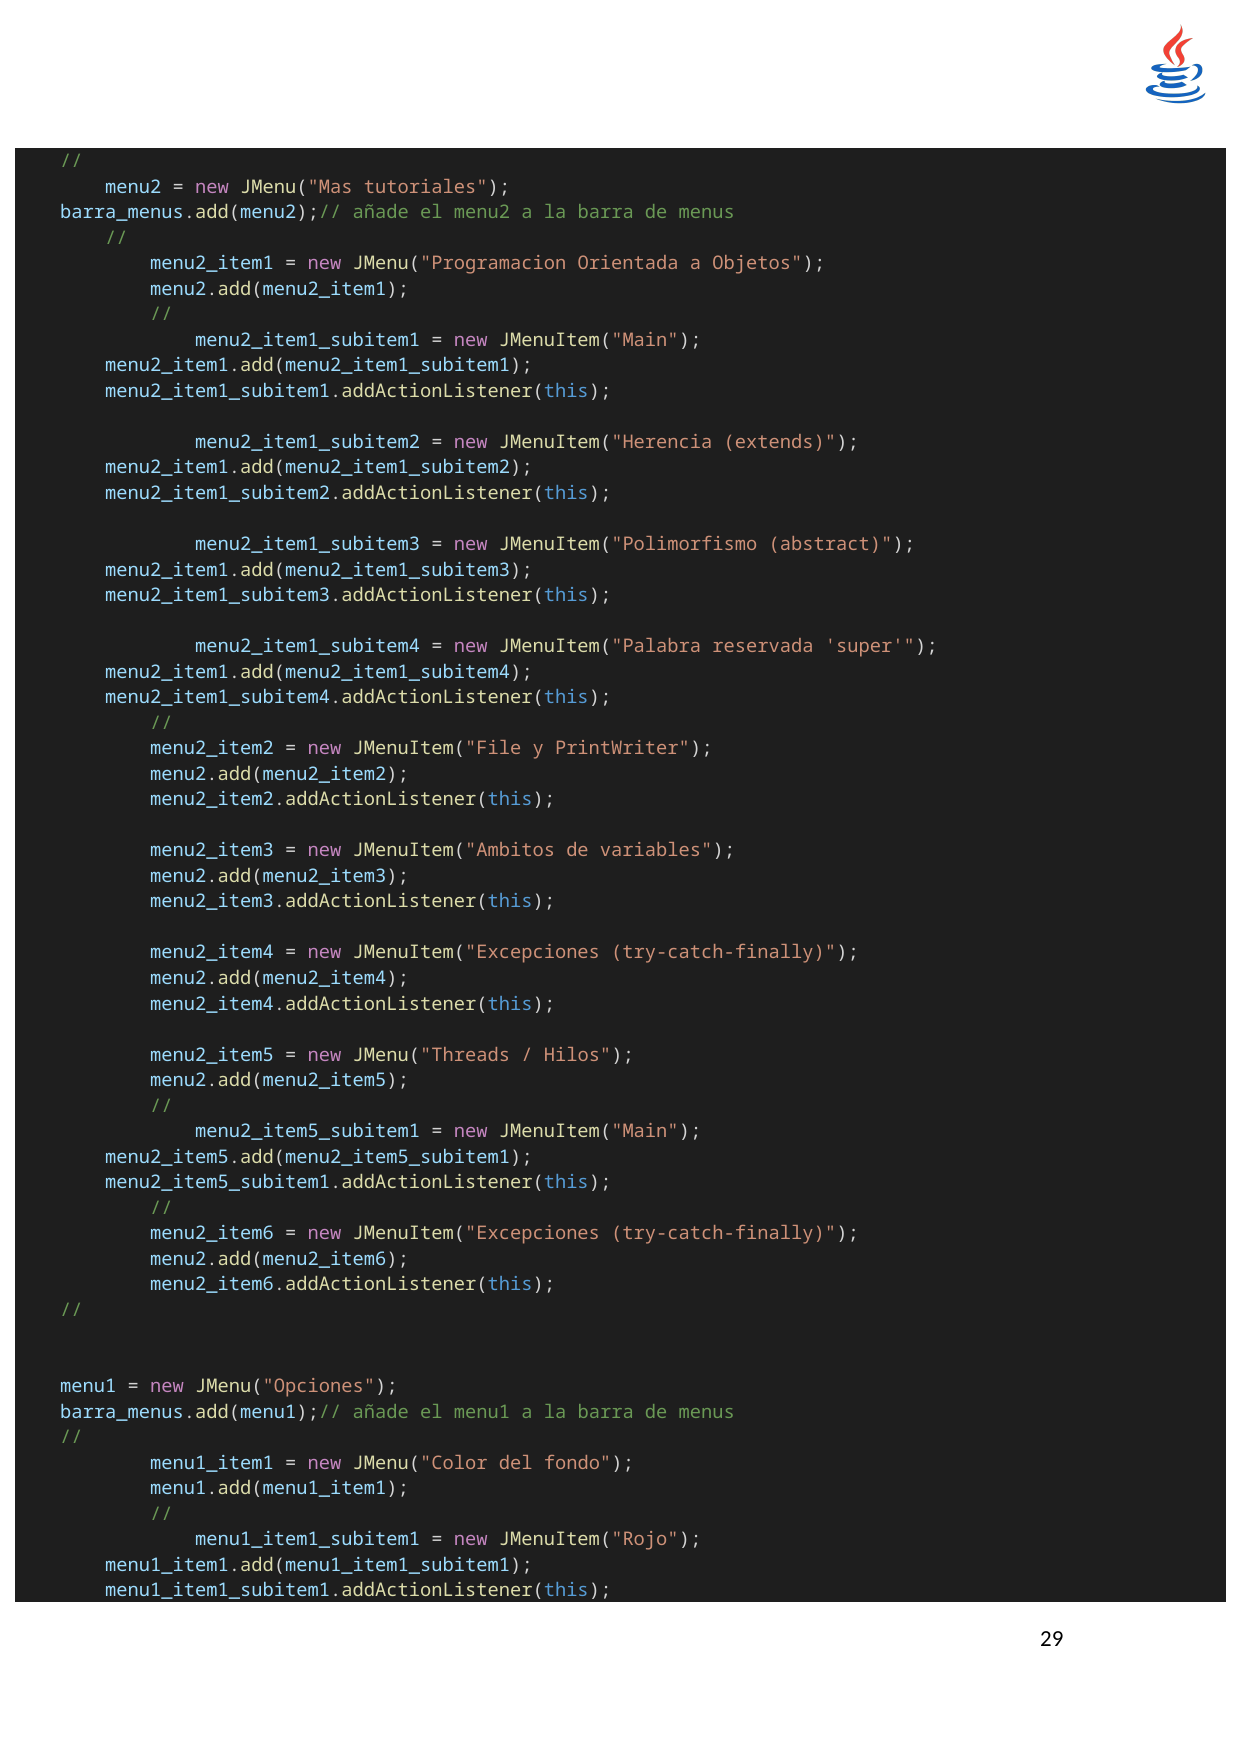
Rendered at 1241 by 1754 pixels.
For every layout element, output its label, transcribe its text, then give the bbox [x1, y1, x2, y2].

text // [15, 1092, 1226, 1117]
text // [15, 1296, 1226, 1322]
text menu2_item1_subitem2 = new JMenuItem("Herencia (extends)"); [15, 428, 1226, 454]
text // [15, 709, 1226, 734]
text menu1_item1 = new JMenu("Color del fondo"); [15, 1449, 1226, 1475]
text menu2_item2.addActionListener(this); [15, 786, 1226, 811]
text // [15, 1500, 1226, 1526]
text // [15, 1424, 1226, 1449]
text menu1_item1_subitem1.addActionListener(this); [15, 1577, 1226, 1602]
text menu2_item1_subitem3 = new JMenuItem("Polimorfismo (abstract)"); [15, 530, 1226, 556]
text menu2_item5 = new JMenu("Threads / Hilos"); [15, 1041, 1226, 1066]
text menu2_item1_subitem3.addActionListener(this); [15, 581, 1226, 607]
text menu2_item1.add(menu2_item1_subitem4); [15, 658, 1226, 683]
picture [1128, 16, 1223, 111]
text menu2_item5.add(menu2_item5_subitem1); [15, 1143, 1226, 1168]
text menu2_item1.add(menu2_item1_subitem3); [15, 556, 1226, 581]
text // [15, 224, 1226, 250]
text menu2_item1_subitem1 = new JMenuItem("Main"); [15, 326, 1226, 352]
text menu2_item6 = new JMenuItem("Excepciones (try-catch-finally)"); [15, 1219, 1226, 1245]
text // [15, 148, 1226, 173]
text menu1_item1.add(menu1_item1_subitem1); [15, 1551, 1226, 1577]
text menu2.add(menu2_item1); [15, 275, 1226, 301]
text menu1.add(menu1_item1); [15, 1475, 1226, 1500]
text menu2.add(menu2_item4); [15, 964, 1226, 990]
text menu2_item2 = new JMenuItem("File y PrintWriter"); [15, 734, 1226, 760]
text menu2_item1.add(menu2_item1_subitem1); [15, 352, 1226, 377]
text // [15, 1194, 1226, 1219]
text menu2_item6.addActionListener(this); [15, 1271, 1226, 1296]
text menu2_item3.addActionListener(this); [15, 888, 1226, 913]
text menu2.add(menu2_item5); [15, 1066, 1226, 1092]
text menu1 = new JMenu("Opciones"); [15, 1373, 1226, 1398]
text menu2_item1_subitem4.addActionListener(this); [15, 683, 1226, 709]
text menu2_item3 = new JMenuItem("Ambitos de variables"); [15, 837, 1226, 862]
text menu2_item1 = new JMenu("Programacion Orientada a Objetos"); [15, 250, 1226, 275]
text barra_menus.add(menu2);// añade el menu2 a la barra de menus [15, 199, 1226, 224]
text menu2_item1_subitem1.addActionListener(this); [15, 377, 1226, 403]
text menu2_item1_subitem2.addActionListener(this); [15, 479, 1226, 505]
text menu2.add(menu2_item6); [15, 1245, 1226, 1271]
text menu2 = new JMenu("Mas tutoriales"); [15, 173, 1226, 199]
text barra_menus.add(menu1);// añade el menu1 a la barra de menus [15, 1398, 1226, 1424]
text menu2_item5_subitem1.addActionListener(this); [15, 1168, 1226, 1194]
text // [15, 301, 1226, 326]
text menu2_item5_subitem1 = new JMenuItem("Main"); [15, 1117, 1226, 1143]
text menu2.add(menu2_item3); [15, 862, 1226, 888]
text menu2_item4.addActionListener(this); [15, 990, 1226, 1015]
text menu2_item4 = new JMenuItem("Excepciones (try-catch-finally)"); [15, 939, 1226, 964]
text menu2_item1_subitem4 = new JMenuItem("Palabra reservada 'super'"); [15, 632, 1226, 658]
text menu2_item1.add(menu2_item1_subitem2); [15, 454, 1226, 479]
text menu1_item1_subitem1 = new JMenuItem("Rojo"); [15, 1526, 1226, 1551]
text menu2.add(menu2_item2); [15, 760, 1226, 786]
